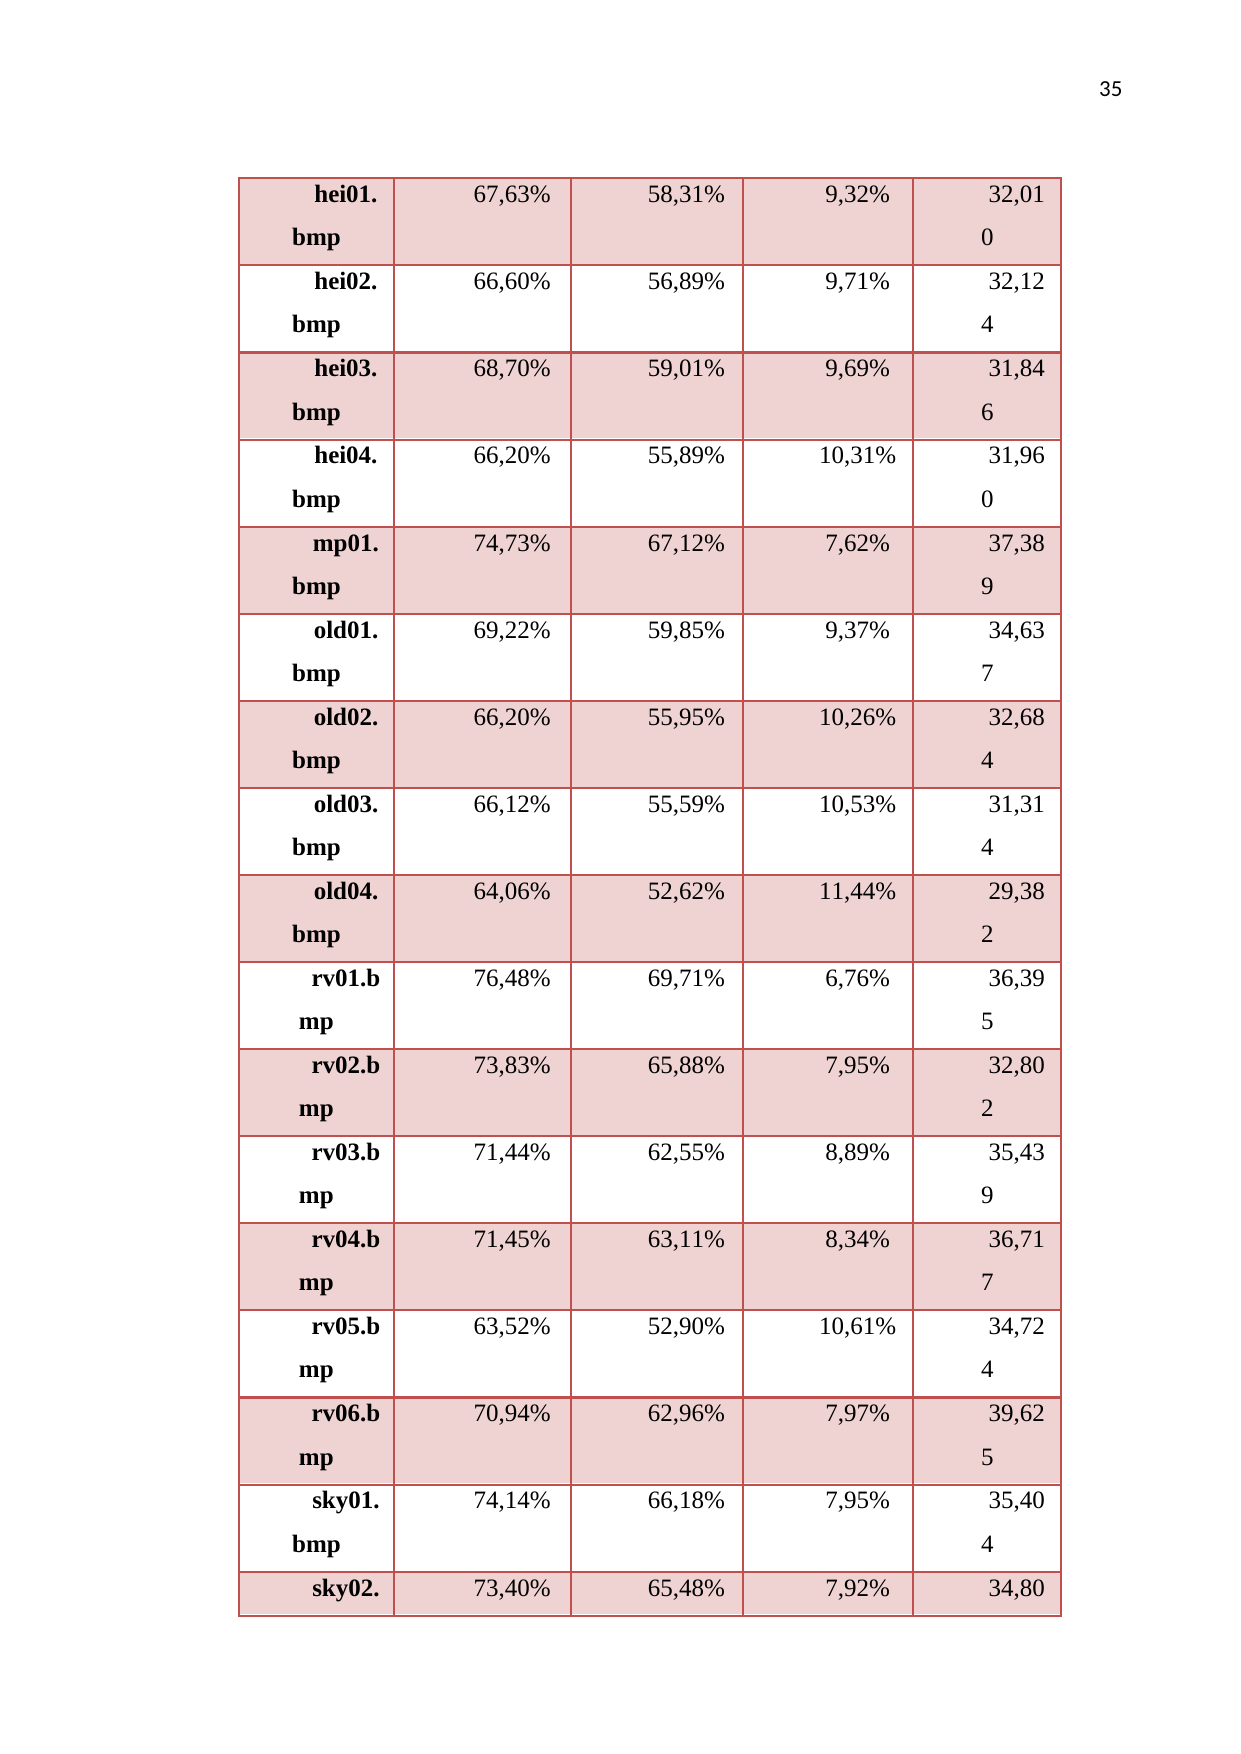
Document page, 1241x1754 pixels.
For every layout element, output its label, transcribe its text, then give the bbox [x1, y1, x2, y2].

table_cell hei01.bmp [240, 179, 393, 264]
table_cell 66,18% [572, 1486, 742, 1571]
table_cell 64,06% [395, 876, 570, 961]
table_cell 7,92% [744, 1573, 912, 1614]
table_cell old03.bmp [240, 789, 393, 874]
table_cell 52,62% [572, 876, 742, 961]
table_cell 32,124 [914, 266, 1060, 351]
table_cell 55,95% [572, 702, 742, 787]
table_cell 63,11% [572, 1224, 742, 1309]
table_cell 55,59% [572, 789, 742, 874]
table_cell 70,94% [395, 1399, 570, 1483]
table_cell 7,97% [744, 1399, 912, 1483]
table_cell hei04.bmp [240, 441, 393, 526]
table_cell 31,960 [914, 441, 1060, 526]
table_cell 7,95% [744, 1486, 912, 1571]
table_cell 9,32% [744, 179, 912, 264]
table_cell 71,44% [395, 1137, 570, 1222]
table_cell 7,62% [744, 528, 912, 613]
table_cell 52,90% [572, 1311, 742, 1396]
table_cell 63,52% [395, 1311, 570, 1396]
table_cell 65,88% [572, 1050, 742, 1135]
table_cell sky02.bmp [240, 1573, 393, 1614]
table_cell 59,85% [572, 615, 742, 700]
table_cell 66,20% [395, 441, 570, 526]
table_cell 69,71% [572, 963, 742, 1048]
table_cell rv03.bmp [240, 1137, 393, 1222]
table_cell hei02.bmp [240, 266, 393, 351]
table_cell 32,684 [914, 702, 1060, 787]
table_cell 67,12% [572, 528, 742, 613]
table_cell rv04.bmp [240, 1224, 393, 1309]
table_cell 10,26% [744, 702, 912, 787]
table_cell 32,802 [914, 1050, 1060, 1135]
table_cell rv05.bmp [240, 1311, 393, 1396]
table_cell 36,717 [914, 1224, 1060, 1309]
table_cell 65,48% [572, 1573, 742, 1614]
table_cell 71,45% [395, 1224, 570, 1309]
table_cell 74,73% [395, 528, 570, 613]
table_cell 34,637 [914, 615, 1060, 700]
table_cell 34,807 [914, 1573, 1060, 1614]
table_cell old02.bmp [240, 702, 393, 787]
table_cell 11,44% [744, 876, 912, 961]
table_cell old01.bmp [240, 615, 393, 700]
table_cell 73,40% [395, 1573, 570, 1614]
table_cell 10,53% [744, 789, 912, 874]
table_cell 68,70% [395, 354, 570, 438]
table_cell 62,55% [572, 1137, 742, 1222]
table_cell mp01.bmp [240, 528, 393, 613]
table_cell 34,724 [914, 1311, 1060, 1396]
table_cell 9,71% [744, 266, 912, 351]
table_cell 66,60% [395, 266, 570, 351]
table_cell 66,20% [395, 702, 570, 787]
table_cell 32,010 [914, 179, 1060, 264]
table_cell 6,76% [744, 963, 912, 1048]
table_cell 39,625 [914, 1399, 1060, 1483]
table_cell 58,31% [572, 179, 742, 264]
table_cell hei03.bmp [240, 354, 393, 438]
table_cell 73,83% [395, 1050, 570, 1135]
table_cell 10,61% [744, 1311, 912, 1396]
table_cell rv01.bmp [240, 963, 393, 1048]
table_cell 31,846 [914, 354, 1060, 438]
table_cell 76,48% [395, 963, 570, 1048]
table_cell rv06.bmp [240, 1399, 393, 1483]
table_cell 55,89% [572, 441, 742, 526]
table_cell rv02.bmp [240, 1050, 393, 1135]
table_cell sky01.bmp [240, 1486, 393, 1571]
table_cell 62,96% [572, 1399, 742, 1483]
table_cell 9,69% [744, 354, 912, 438]
table_cell 74,14% [395, 1486, 570, 1571]
table_cell 67,63% [395, 179, 570, 264]
table_cell 7,95% [744, 1050, 912, 1135]
table_cell 8,34% [744, 1224, 912, 1309]
table_cell 10,31% [744, 441, 912, 526]
table_cell 8,89% [744, 1137, 912, 1222]
table_cell 56,89% [572, 266, 742, 351]
table_cell 31,314 [914, 789, 1060, 874]
table_cell 36,395 [914, 963, 1060, 1048]
table_cell 35,439 [914, 1137, 1060, 1222]
table_cell 37,389 [914, 528, 1060, 613]
table_cell 69,22% [395, 615, 570, 700]
table_cell 59,01% [572, 354, 742, 438]
table_cell 9,37% [744, 615, 912, 700]
table_cell old04.bmp [240, 876, 393, 961]
table_cell 29,382 [914, 876, 1060, 961]
table_cell 66,12% [395, 789, 570, 874]
table_cell 35,404 [914, 1486, 1060, 1571]
